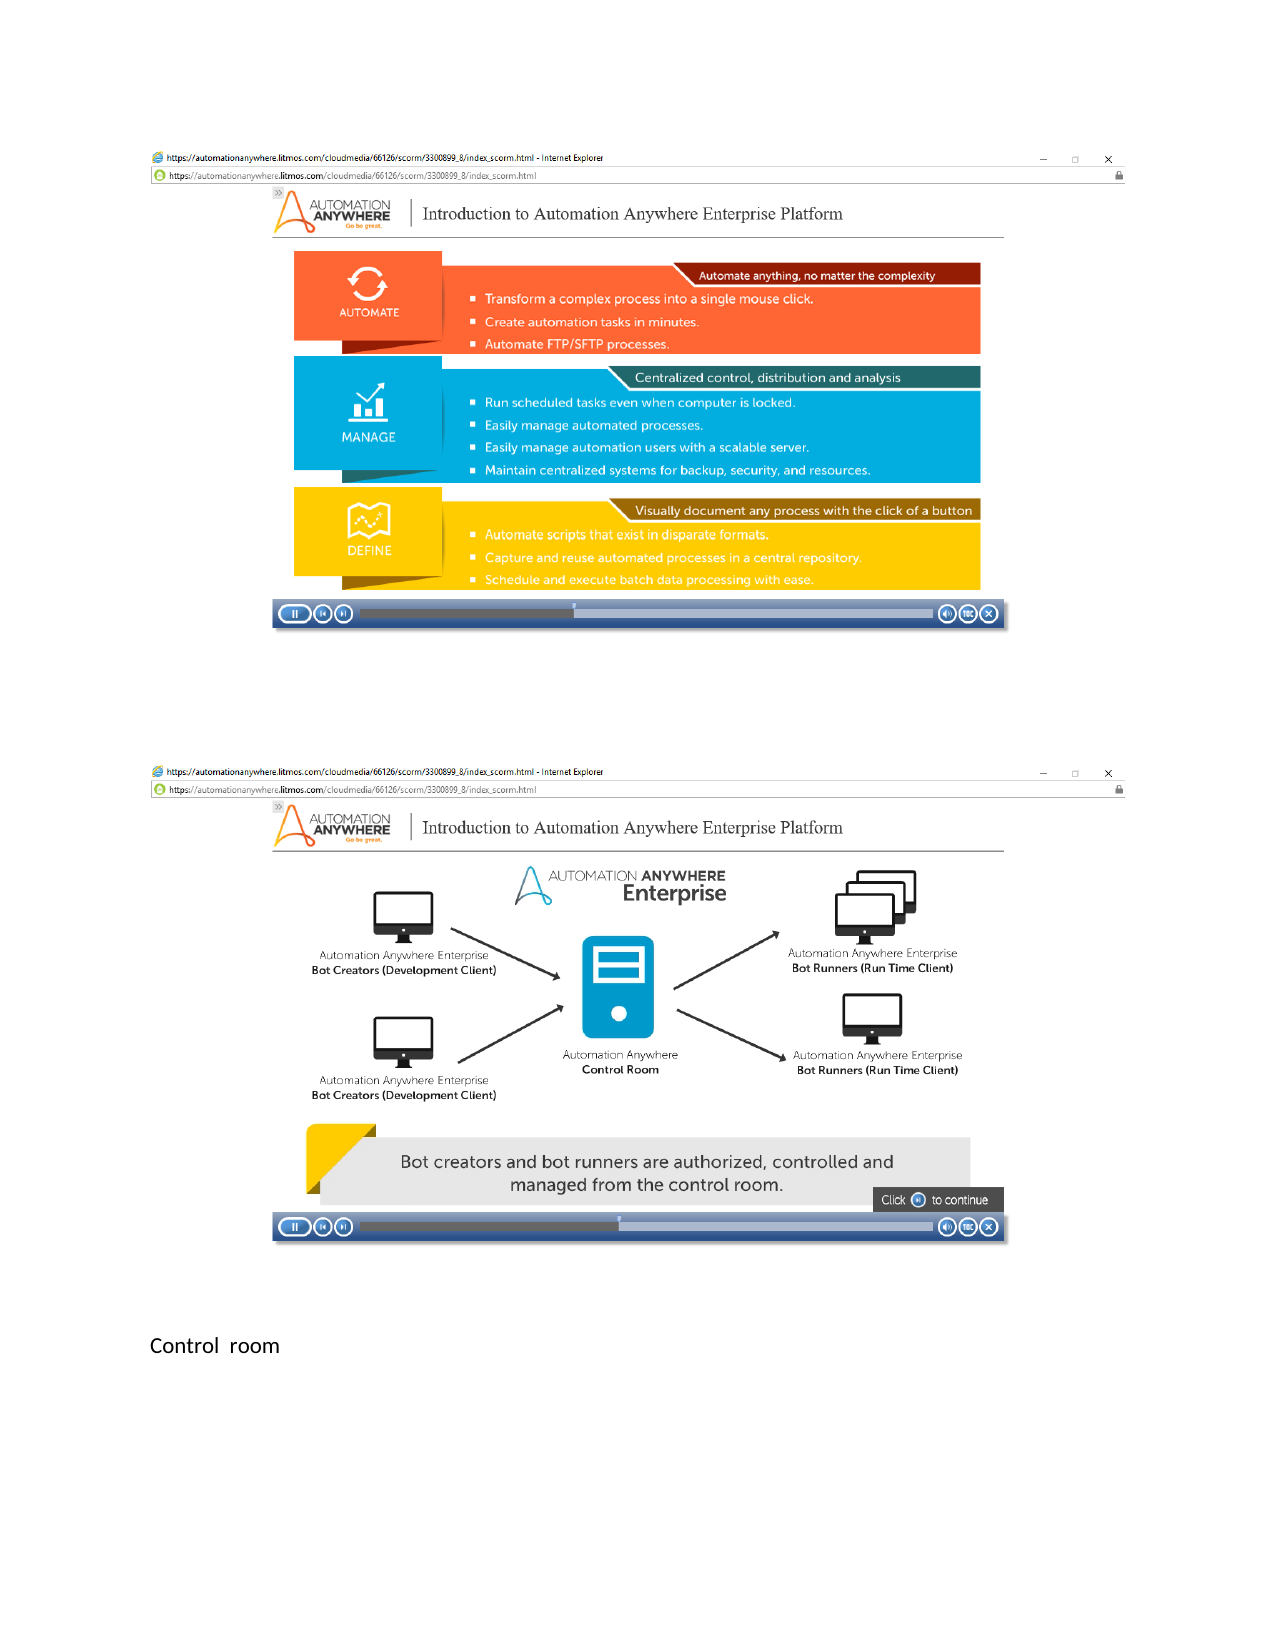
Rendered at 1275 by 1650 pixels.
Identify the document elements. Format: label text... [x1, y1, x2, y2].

picture [150, 763, 1125, 1312]
picture [150, 150, 1125, 699]
text Control room [150, 1331, 1125, 1359]
